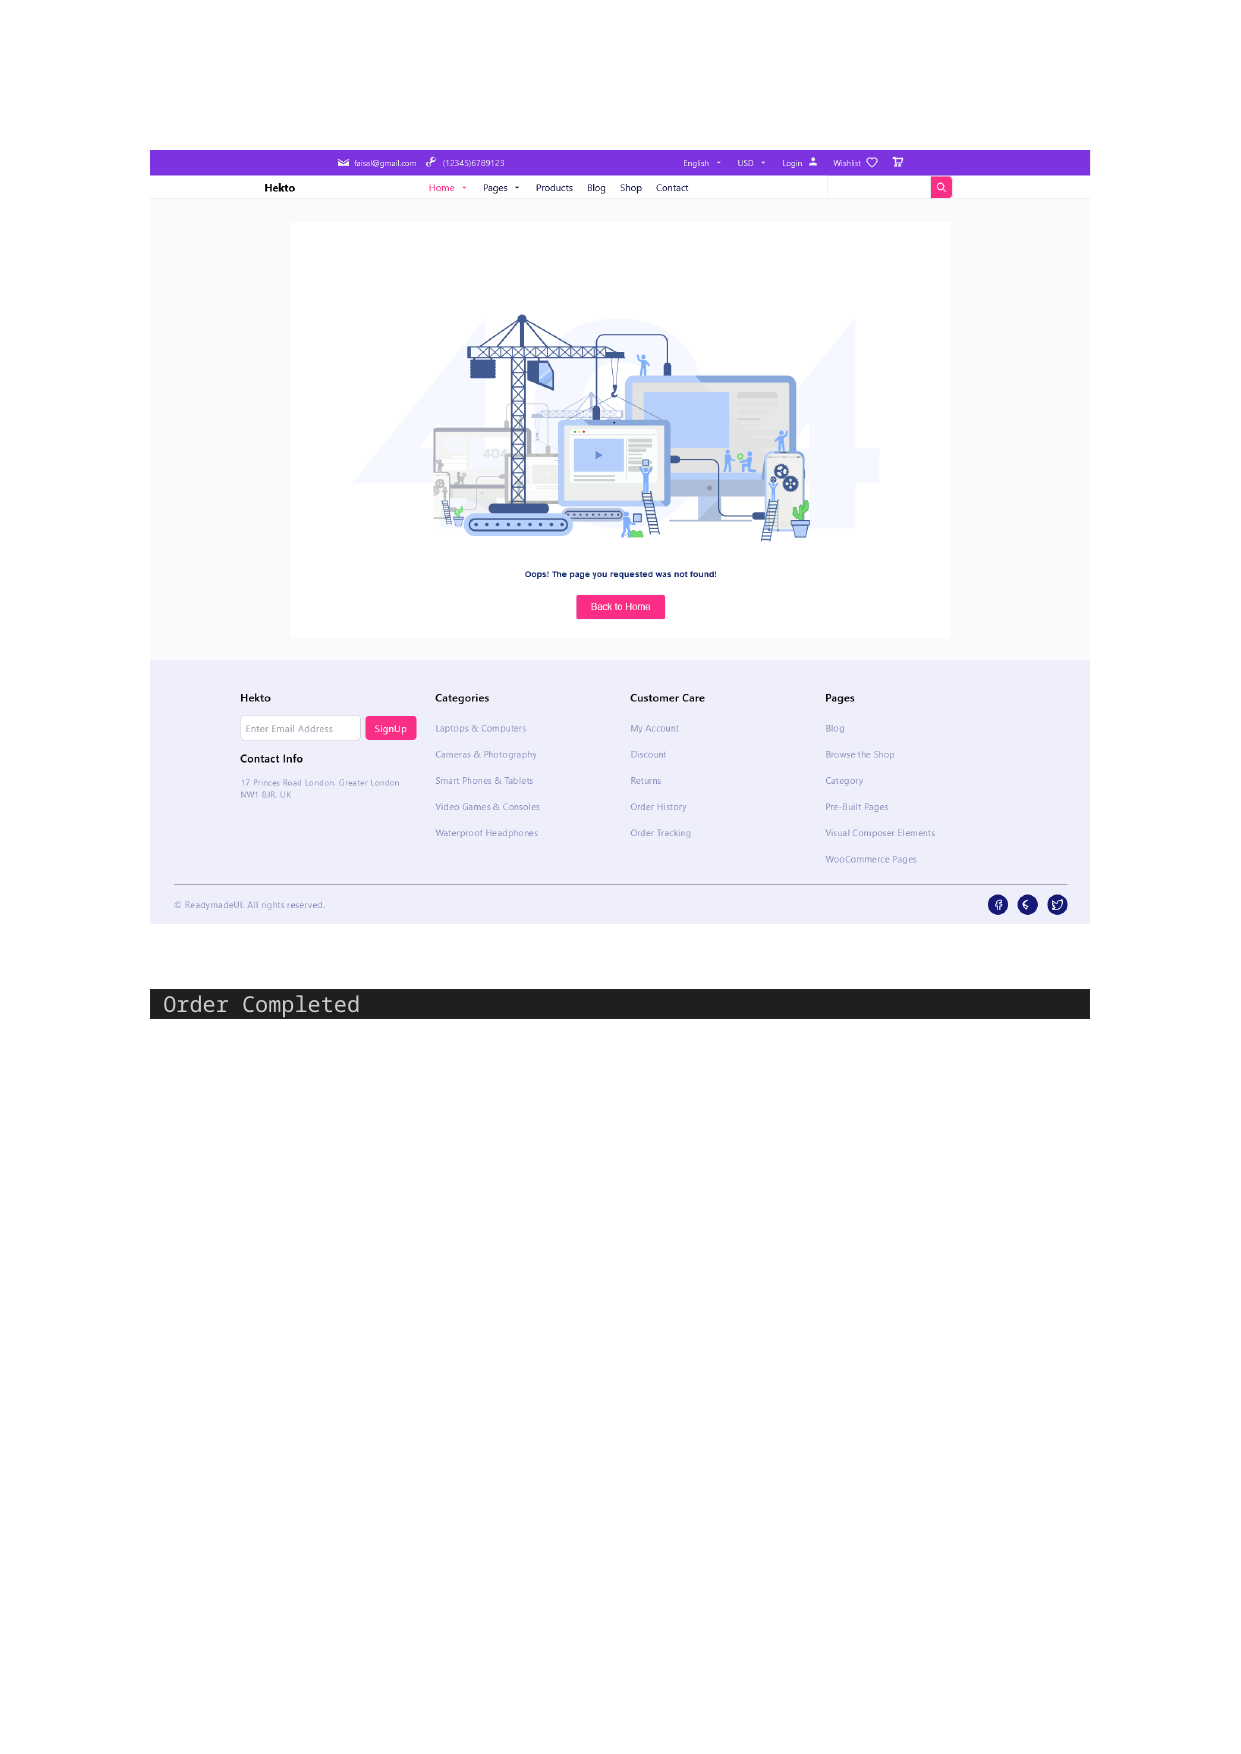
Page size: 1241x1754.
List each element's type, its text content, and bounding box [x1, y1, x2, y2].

text Order Completed [150, 989, 1090, 1019]
picture [150, 150, 1091, 924]
